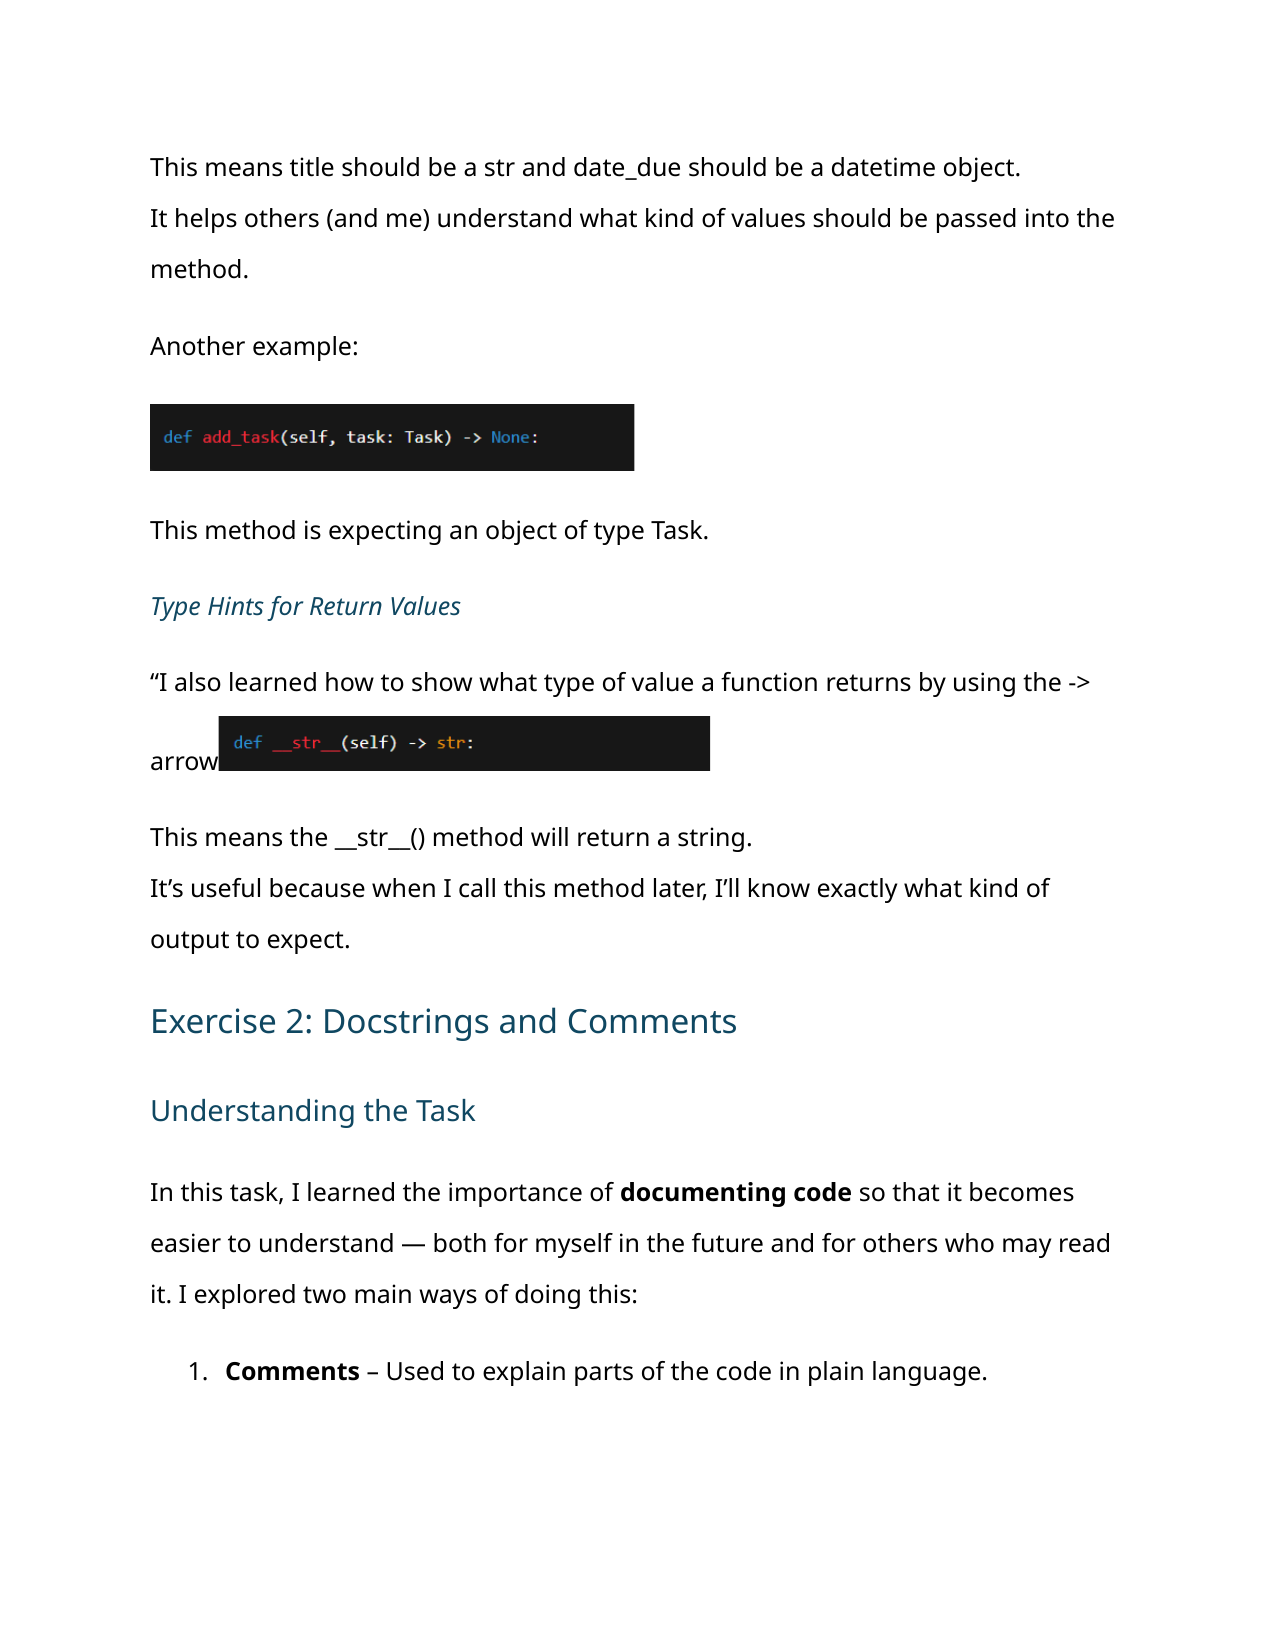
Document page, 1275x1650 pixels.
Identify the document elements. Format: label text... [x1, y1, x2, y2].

text This means title should be a str and date_due should be a datetime object. It helps others (and me) understand what kind of values should be passed into the method. [150, 150, 1125, 286]
subtitle Understanding the Task [150, 1091, 1125, 1130]
text This method is expecting an object of type Task. [150, 513, 1125, 547]
text Another example: [150, 328, 1125, 362]
picture [218, 716, 711, 771]
text In this task, I learned the importance of documenting code so that it becomes easier to understand — both for myself in the future and for others who may read it. I explored two main ways of doing this: [150, 1175, 1125, 1311]
text “I also learned how to show what type of value a function returns by using the -> arrow [150, 665, 1125, 777]
subtitle Exercise 2: Docstrings and Comments [150, 997, 1125, 1043]
text This means the __str__() method will return a string. It’s useful because when I call this method later, I’ll know exactly what kind of output to expect. [150, 819, 1125, 956]
list Comments – Used to explain parts of the code in plain language. [187, 1353, 1125, 1387]
subtitle Type Hints for Return Values [150, 589, 1125, 623]
picture [150, 404, 635, 471]
